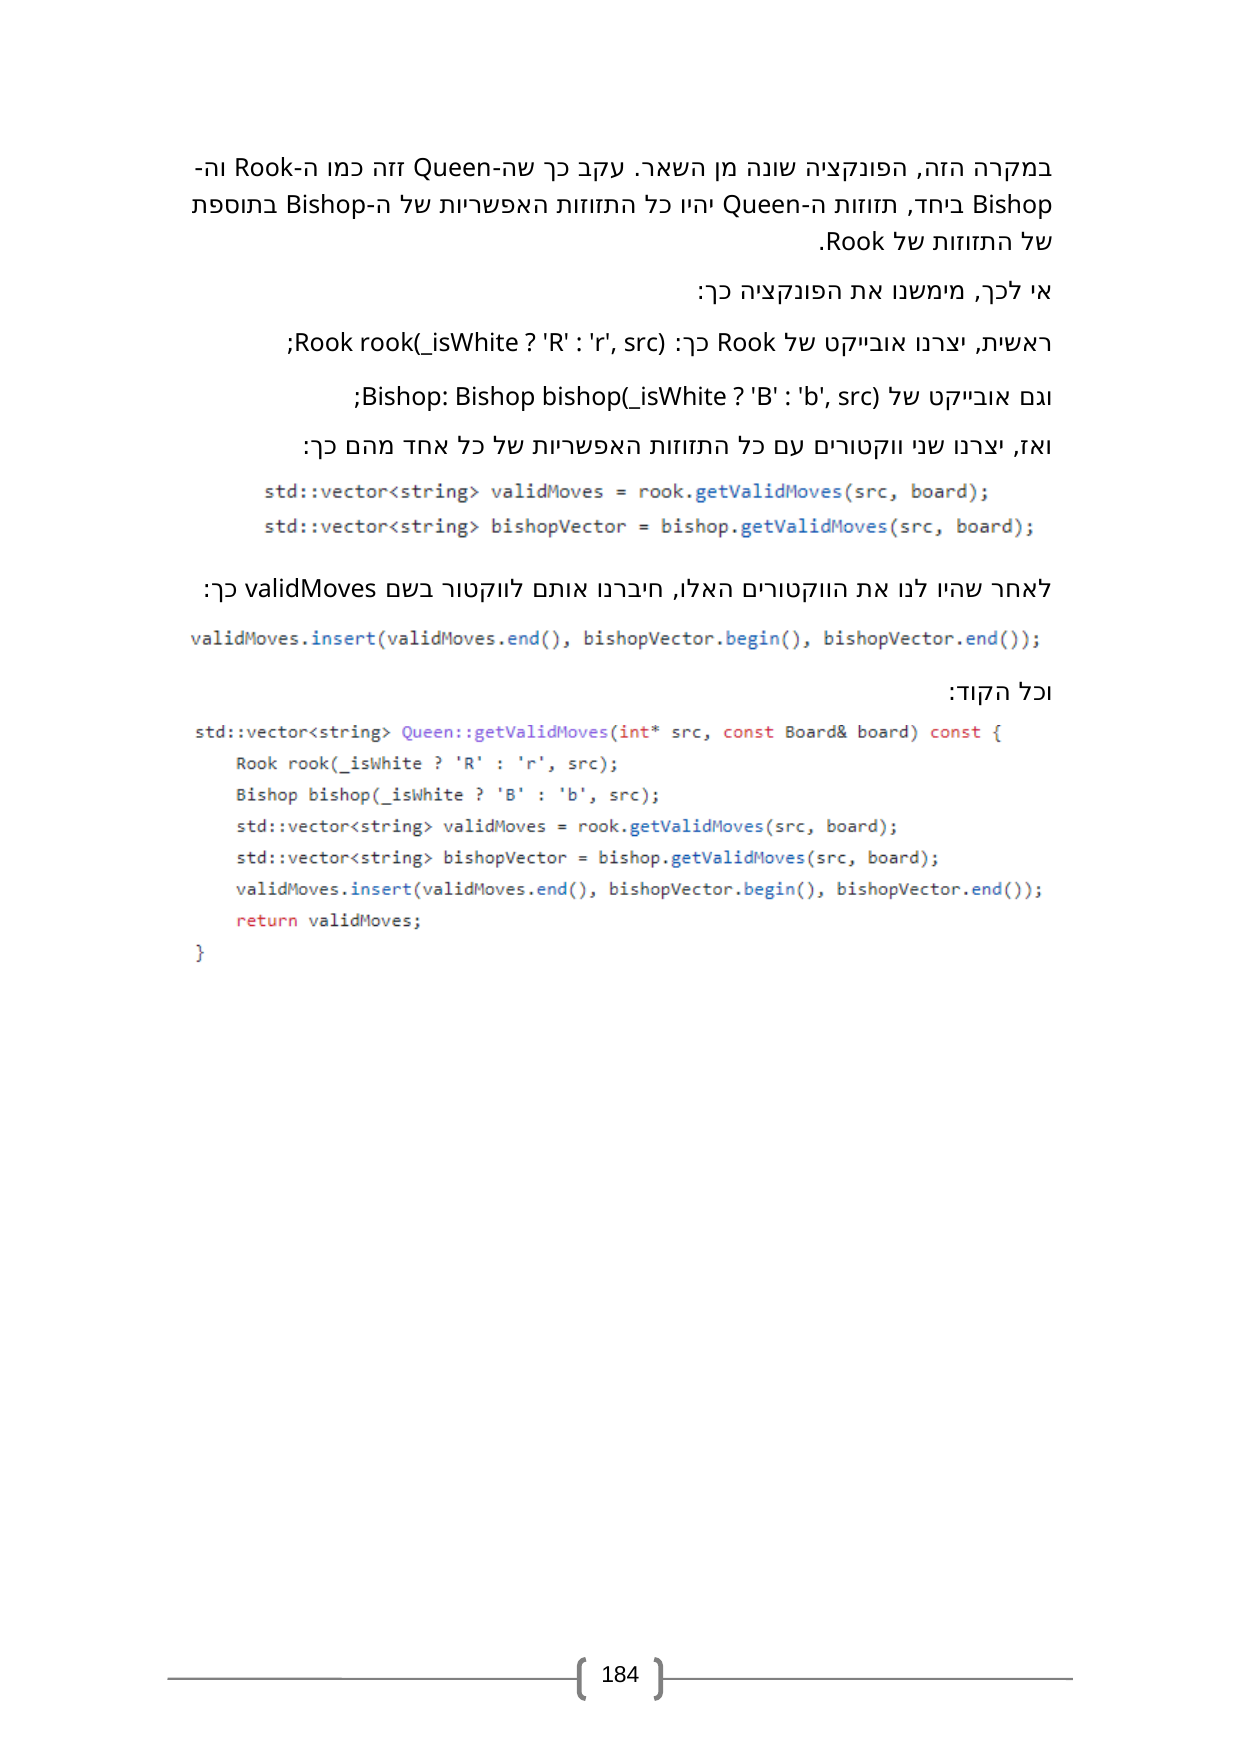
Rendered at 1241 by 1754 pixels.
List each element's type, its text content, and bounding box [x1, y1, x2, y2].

picture [187, 623, 1053, 659]
picture [187, 725, 1053, 965]
text במקרה הזה, הפונקציה שונה מן השאר. עקב כך שה-Queen זזה כמו ה-Rook וה-Bishop ביחד, תזוזות ה-Queen יהיו כל התזוזות האפשריות של ה-Bishop בתוספת של התזוזות של Rook. [187, 150, 1053, 257]
text אי לכך, מימשנו את הפונקציה כך: [187, 277, 1053, 306]
text ראשית, יצרנו אובייקט של Rook כך: Rook rook(_isWhite ? 'R' : 'r', src); [187, 325, 1053, 359]
text לאחר שהיו לנו את הווקטורים האלו, חיברנו אותם לווקטור בשם validMoves כך: [187, 570, 1053, 604]
text ואז, יצרנו שני ווקטורים עם כל התזוזות האפשריות של כל אחד מהם כך: [187, 432, 1053, 461]
text וכל הקוד: [187, 677, 1053, 706]
picture [257, 479, 1053, 552]
text וגם אובייקט של Bishop: Bishop bishop(_isWhite ? 'B' : 'b', src); [187, 378, 1053, 412]
